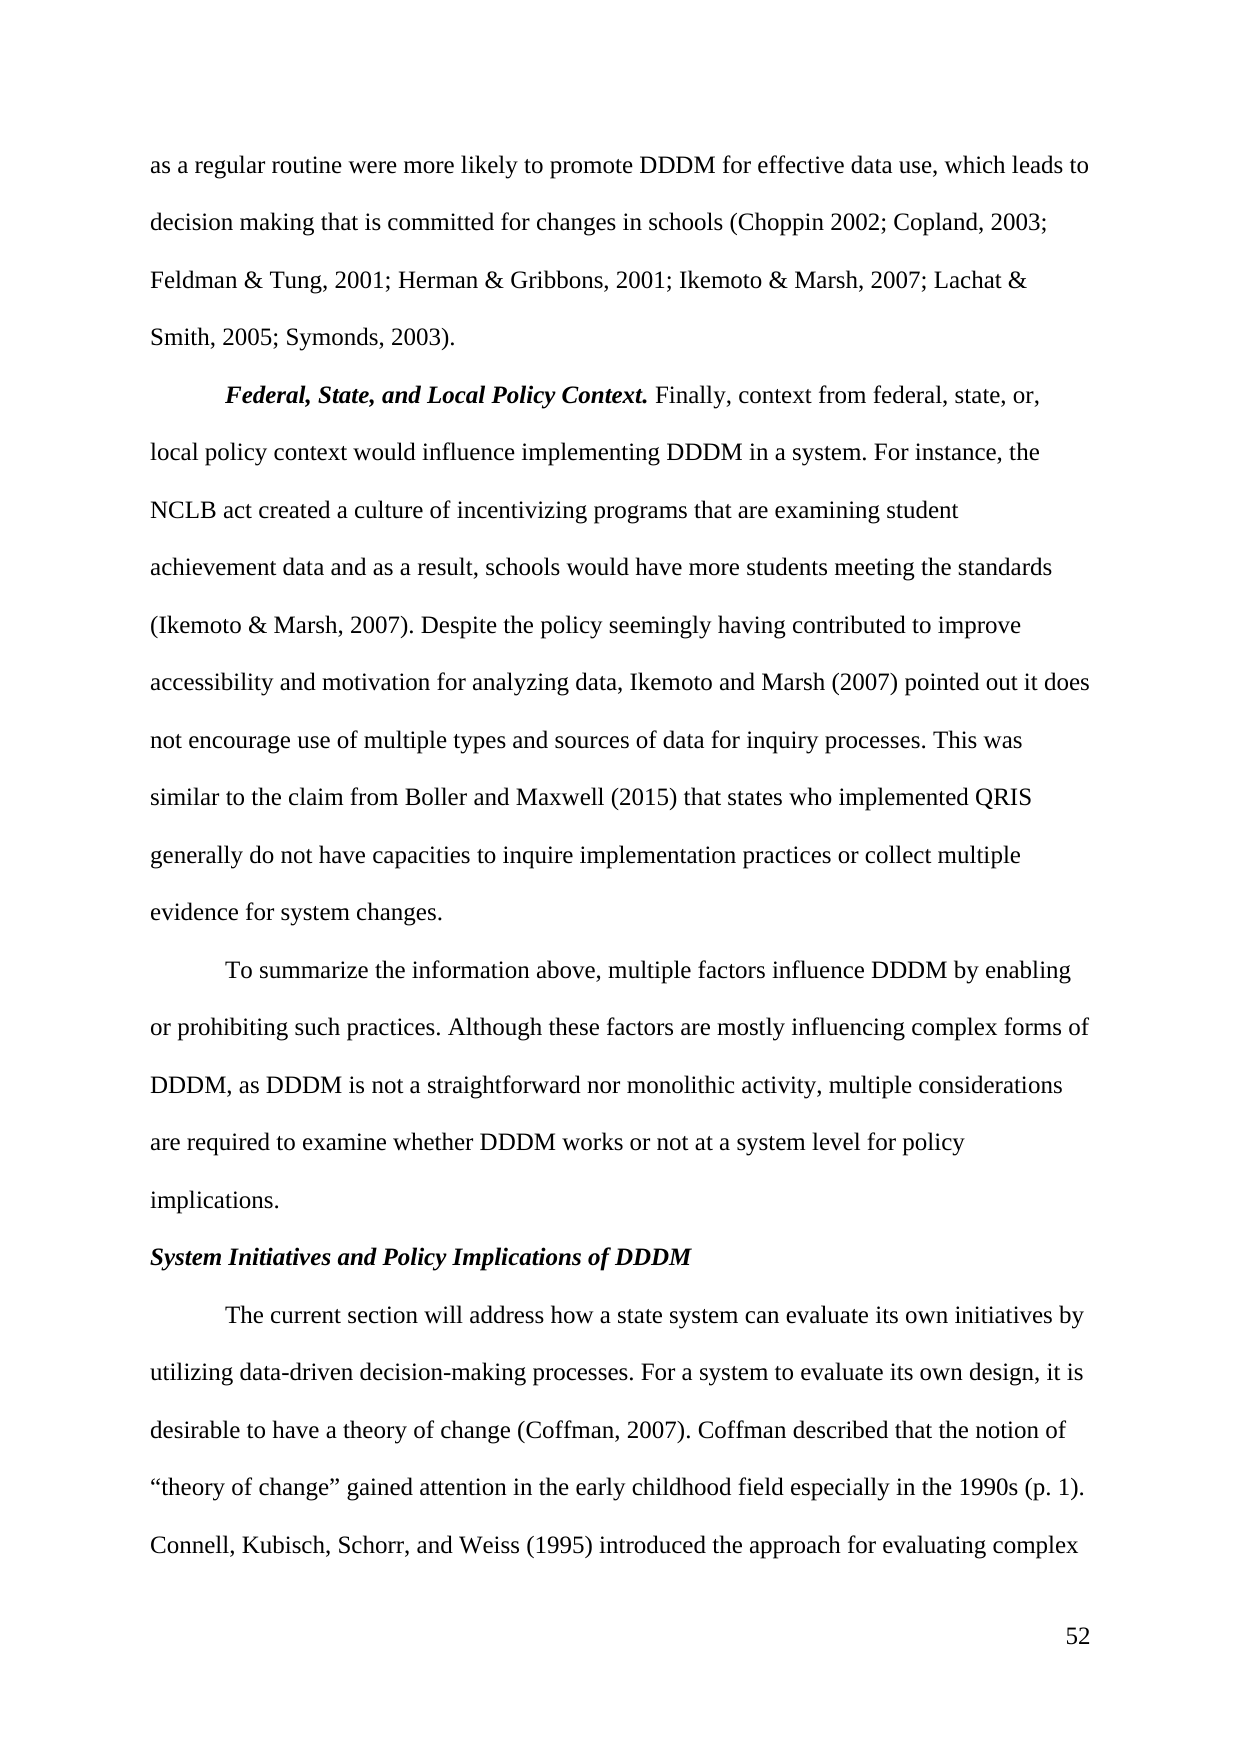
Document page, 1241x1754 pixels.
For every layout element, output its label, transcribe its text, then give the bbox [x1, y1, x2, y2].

text To summarize the information above, multiple factors influence DDDM by enabling or prohibiting such practices. Although these factors are mostly influencing complex forms of DDDM, as DDDM is not a straightforward nor monolithic activity, multiple considerations are required to examine whether DDDM works or not at a system level for policy implications. [150, 955, 1090, 1214]
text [150, 1300, 1090, 1559]
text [150, 150, 1090, 351]
text Federal, State, and Local Policy Context. Finally, context from federal, state, or, local policy context would influence implementing DDDM in a system. For instance, the NCLB act created a culture of incentivizing programs that are examining student achievement data and as a result, schools would have more students meeting the standards (Ikemoto & Marsh, 2007). Despite the policy seemingly having contributed to improve accessibility and motivation for analyzing data, Ikemoto and Marsh (2007) pointed out it does not encourage use of multiple types and sources of data for inquiry processes. This was similar to the claim from Boller and Maxwell (2015) that states who implemented QRIS generally do not have capacities to inquire implementation practices or collect multiple evidence for system changes. [150, 380, 1090, 926]
subtitle System Initiatives and Policy Implications of DDDM [150, 1242, 1090, 1271]
